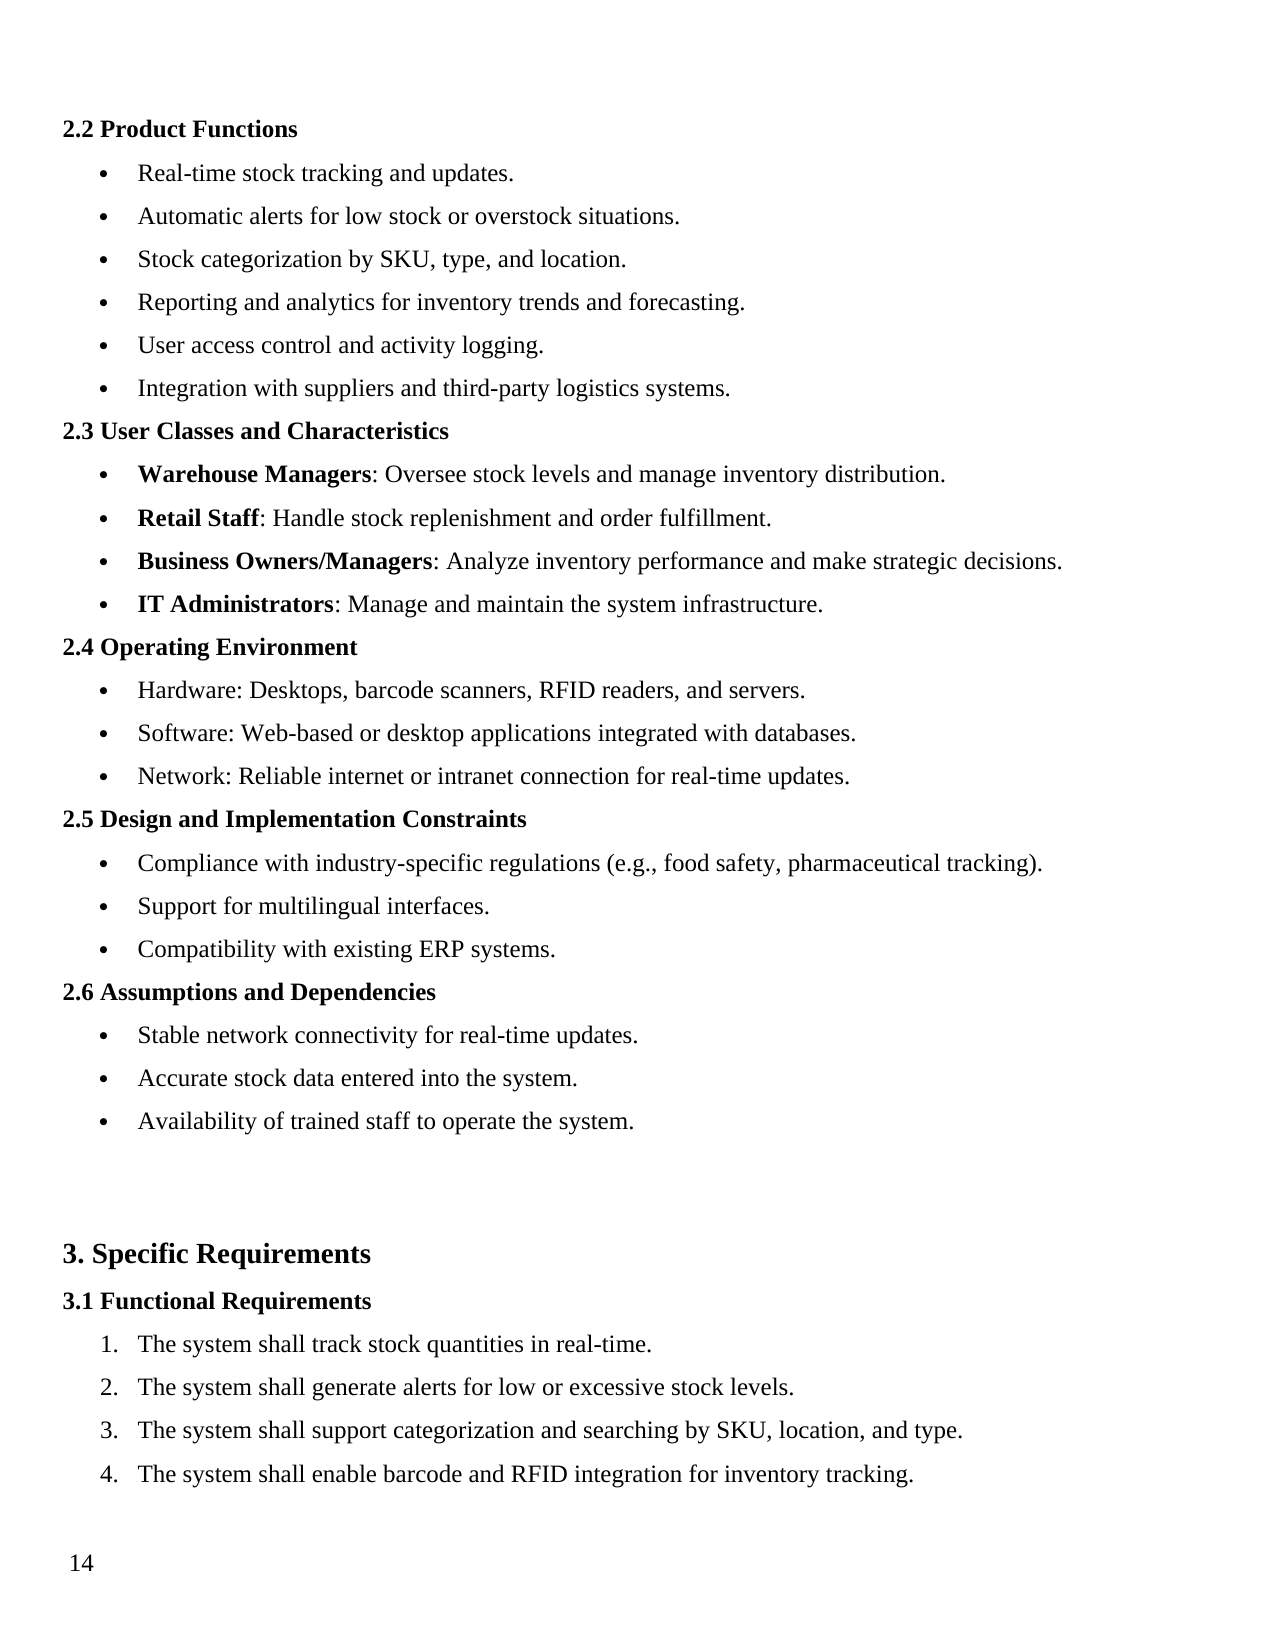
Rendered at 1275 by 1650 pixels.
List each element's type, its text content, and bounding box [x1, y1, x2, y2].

list Compatibility with existing ERP systems. [100, 934, 1212, 963]
text 2.2 Product Functions [62, 114, 1212, 143]
list The system shall enable barcode and RFID integration for inventory tracking. [100, 1459, 1212, 1487]
list Reporting and analytics for inventory trends and forecasting. [100, 287, 1212, 316]
list Automatic alerts for low stock or overstock situations. [100, 201, 1212, 229]
list User access control and activity logging. [100, 330, 1212, 359]
list Warehouse Managers: Oversee stock levels and manage inventory distribution. [100, 459, 1212, 488]
text 2.4 Operating Environment [62, 632, 1212, 661]
text 2.3 User Classes and Characteristics [62, 416, 1212, 445]
text 3.1 Functional Requirements [62, 1286, 1212, 1315]
list Support for multilingual interfaces. [100, 891, 1212, 919]
list The system shall generate alerts for low or excessive stock levels. [100, 1372, 1212, 1401]
list Stock categorization by SKU, type, and location. [100, 244, 1212, 273]
text 3. Specific Requirements [62, 1236, 1212, 1269]
list Stable network connectivity for real-time updates. [100, 1020, 1212, 1049]
list Integration with suppliers and third-party logistics systems. [100, 373, 1212, 402]
list Accurate stock data entered into the system. [100, 1063, 1212, 1092]
list Network: Reliable internet or intranet connection for real-time updates. [100, 761, 1212, 790]
list Real-time stock tracking and updates. [100, 158, 1212, 186]
list The system shall support categorization and searching by SKU, location, and type. [100, 1416, 1212, 1444]
text 2.6 Assumptions and Dependencies [62, 977, 1212, 1006]
list Retail Staff: Handle stock replenishment and order fulfillment. [100, 503, 1212, 531]
list Availability of trained staff to operate the system. [100, 1106, 1212, 1135]
list Hardware: Desktops, barcode scanners, RFID readers, and servers. [100, 675, 1212, 704]
list Compliance with industry-specific regulations (e.g., food safety, pharmaceutical tracking). [100, 848, 1212, 876]
text 2.5 Design and Implementation Constraints [62, 804, 1212, 833]
list IT Administrators: Manage and maintain the system infrastructure. [100, 589, 1212, 618]
list The system shall track stock quantities in real-time. [100, 1329, 1212, 1358]
list Business Owners/Managers: Analyze inventory performance and make strategic decisions. [100, 546, 1212, 574]
list Software: Web-based or desktop applications integrated with databases. [100, 718, 1212, 747]
